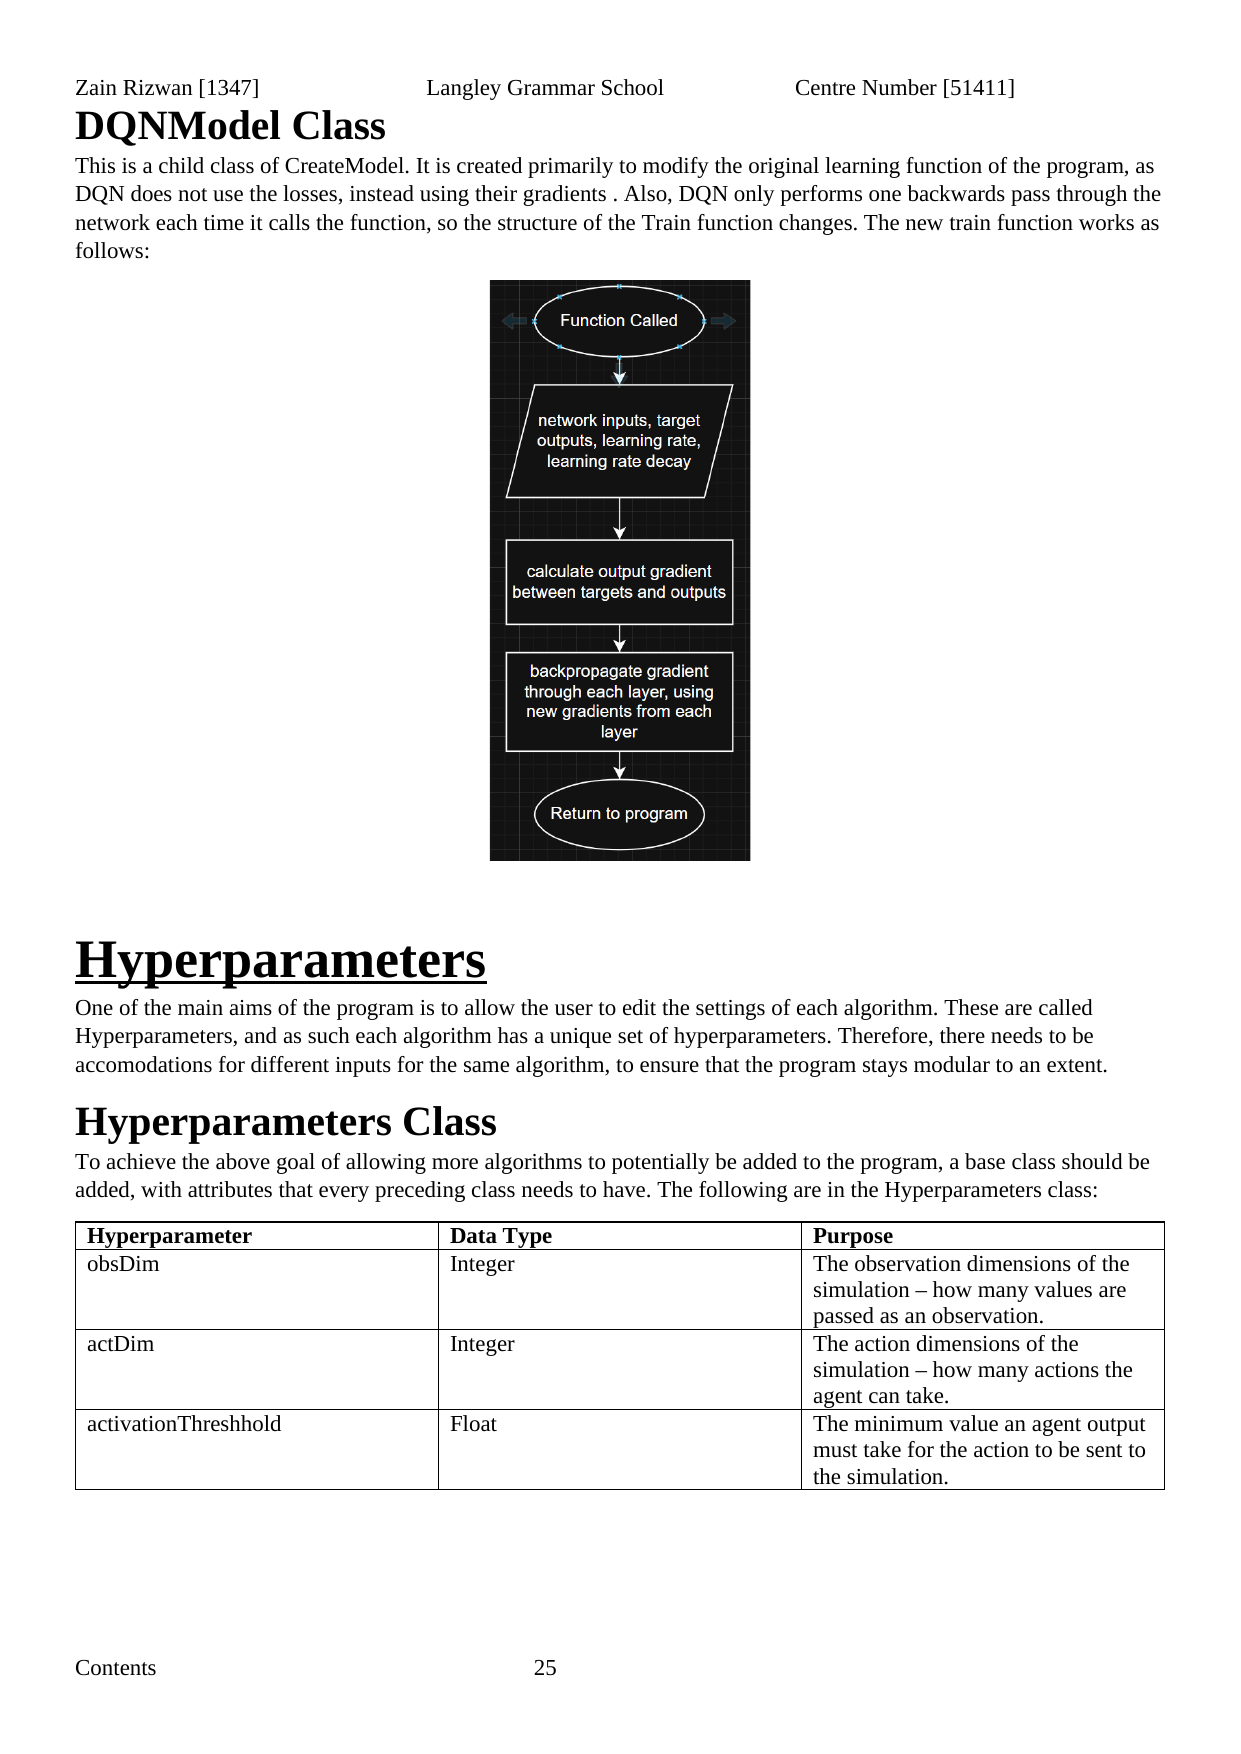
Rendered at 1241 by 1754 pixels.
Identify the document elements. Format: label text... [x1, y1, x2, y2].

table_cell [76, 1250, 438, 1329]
text This is a child class of CreateModel. It is created primarily to modify the original learning function of the program, as DQN does not use the losses, instead using their gradients . Also, DQN only performs one backwards pass through the network each time it calls the function, so the structure of the Train function changes. The new train function works as follows: [75, 152, 1165, 263]
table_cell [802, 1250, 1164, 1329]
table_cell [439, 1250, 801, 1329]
subtitle DQNModel Class [75, 100, 1165, 148]
picture [489, 280, 751, 861]
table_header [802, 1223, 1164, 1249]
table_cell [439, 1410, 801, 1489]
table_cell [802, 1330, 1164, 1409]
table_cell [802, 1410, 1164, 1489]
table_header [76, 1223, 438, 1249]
text One of the main aims of the program is to allow the user to edit the settings of each algorithm. These are called Hyperparameters, and as such each algorithm has a unique set of hyperparameters. Therefore, there needs to be accomodations for different inputs for the same algorithm, to ensure that the program stays modular to an extent. [75, 994, 1165, 1077]
text To achieve the above goal of allowing more algorithms to potentially be added to the program, a base class should be added, with attributes that every preceding class needs to have. The following are in the Hyperparameters class: [75, 1148, 1165, 1203]
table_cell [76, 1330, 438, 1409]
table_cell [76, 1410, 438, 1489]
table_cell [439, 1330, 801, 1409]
subtitle Hyperparameters [75, 927, 1165, 989]
subtitle Hyperparameters Class [75, 1096, 1165, 1144]
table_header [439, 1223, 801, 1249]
